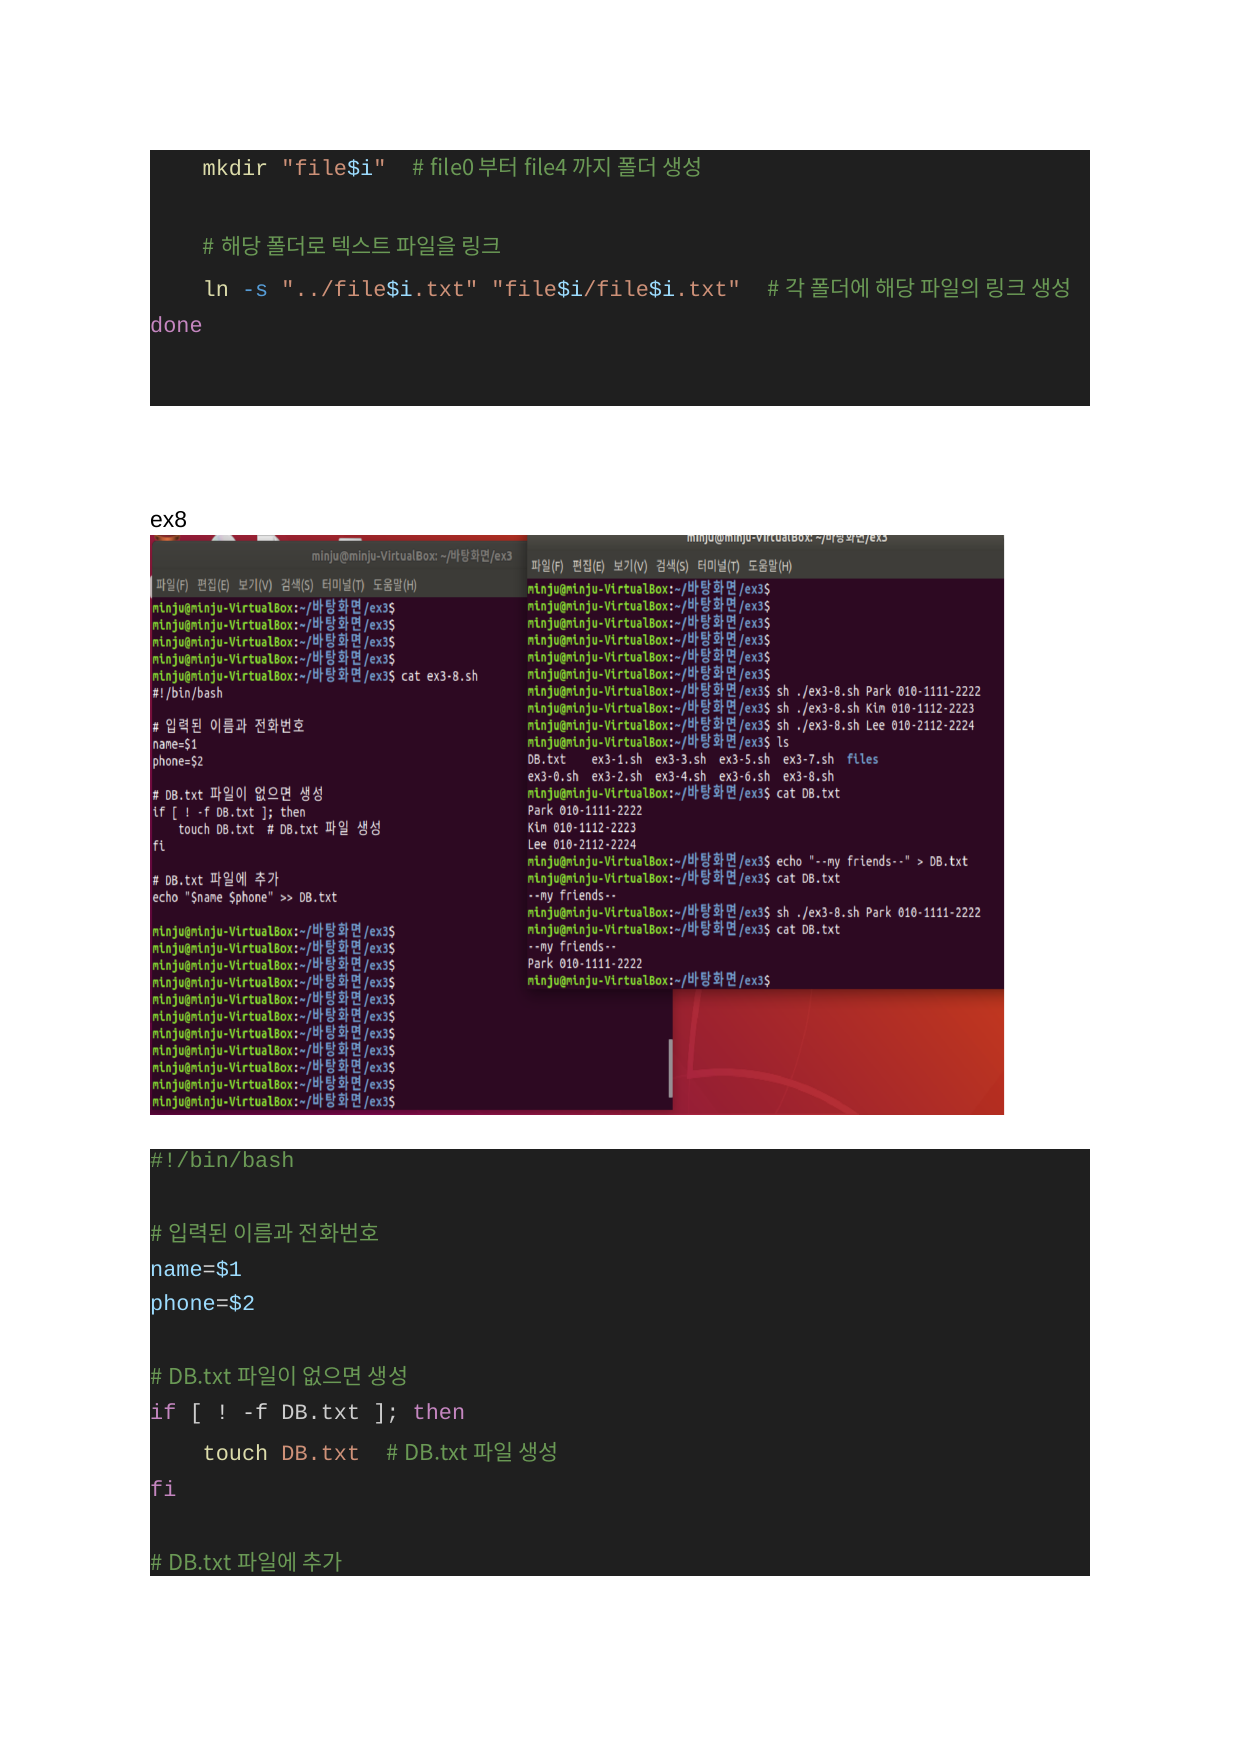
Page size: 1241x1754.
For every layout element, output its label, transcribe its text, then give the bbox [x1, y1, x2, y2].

text fi [150, 1478, 1090, 1503]
text done [150, 314, 1090, 339]
text # 입력된 이름과 전화번호 [150, 1216, 1090, 1247]
text ex8 [150, 506, 1090, 532]
text #!/bin/bash [150, 1149, 1090, 1173]
text # DB.txt 파일에 추가 [150, 1545, 1090, 1576]
text ln -s "../file$i.txt" "file$i/file$i.txt" # 각 폴더에 해당 파일의 링크 생성 [150, 271, 1090, 303]
text # 해당 폴더로 텍스트 파일을 링크 [150, 229, 1090, 260]
text mkdir "file$i" # file0부터 file4까지 폴더 생성 [150, 150, 1090, 182]
text # DB.txt 파일이 없으면 생성 [150, 1359, 1090, 1390]
text touch DB.txt # DB.txt 파일 생성 [150, 1435, 1090, 1467]
picture [150, 535, 1005, 1115]
text name=$1 [150, 1258, 1090, 1283]
text phone=$2 [150, 1292, 1090, 1317]
text if [ ! -f DB.txt ]; then [150, 1401, 1090, 1426]
